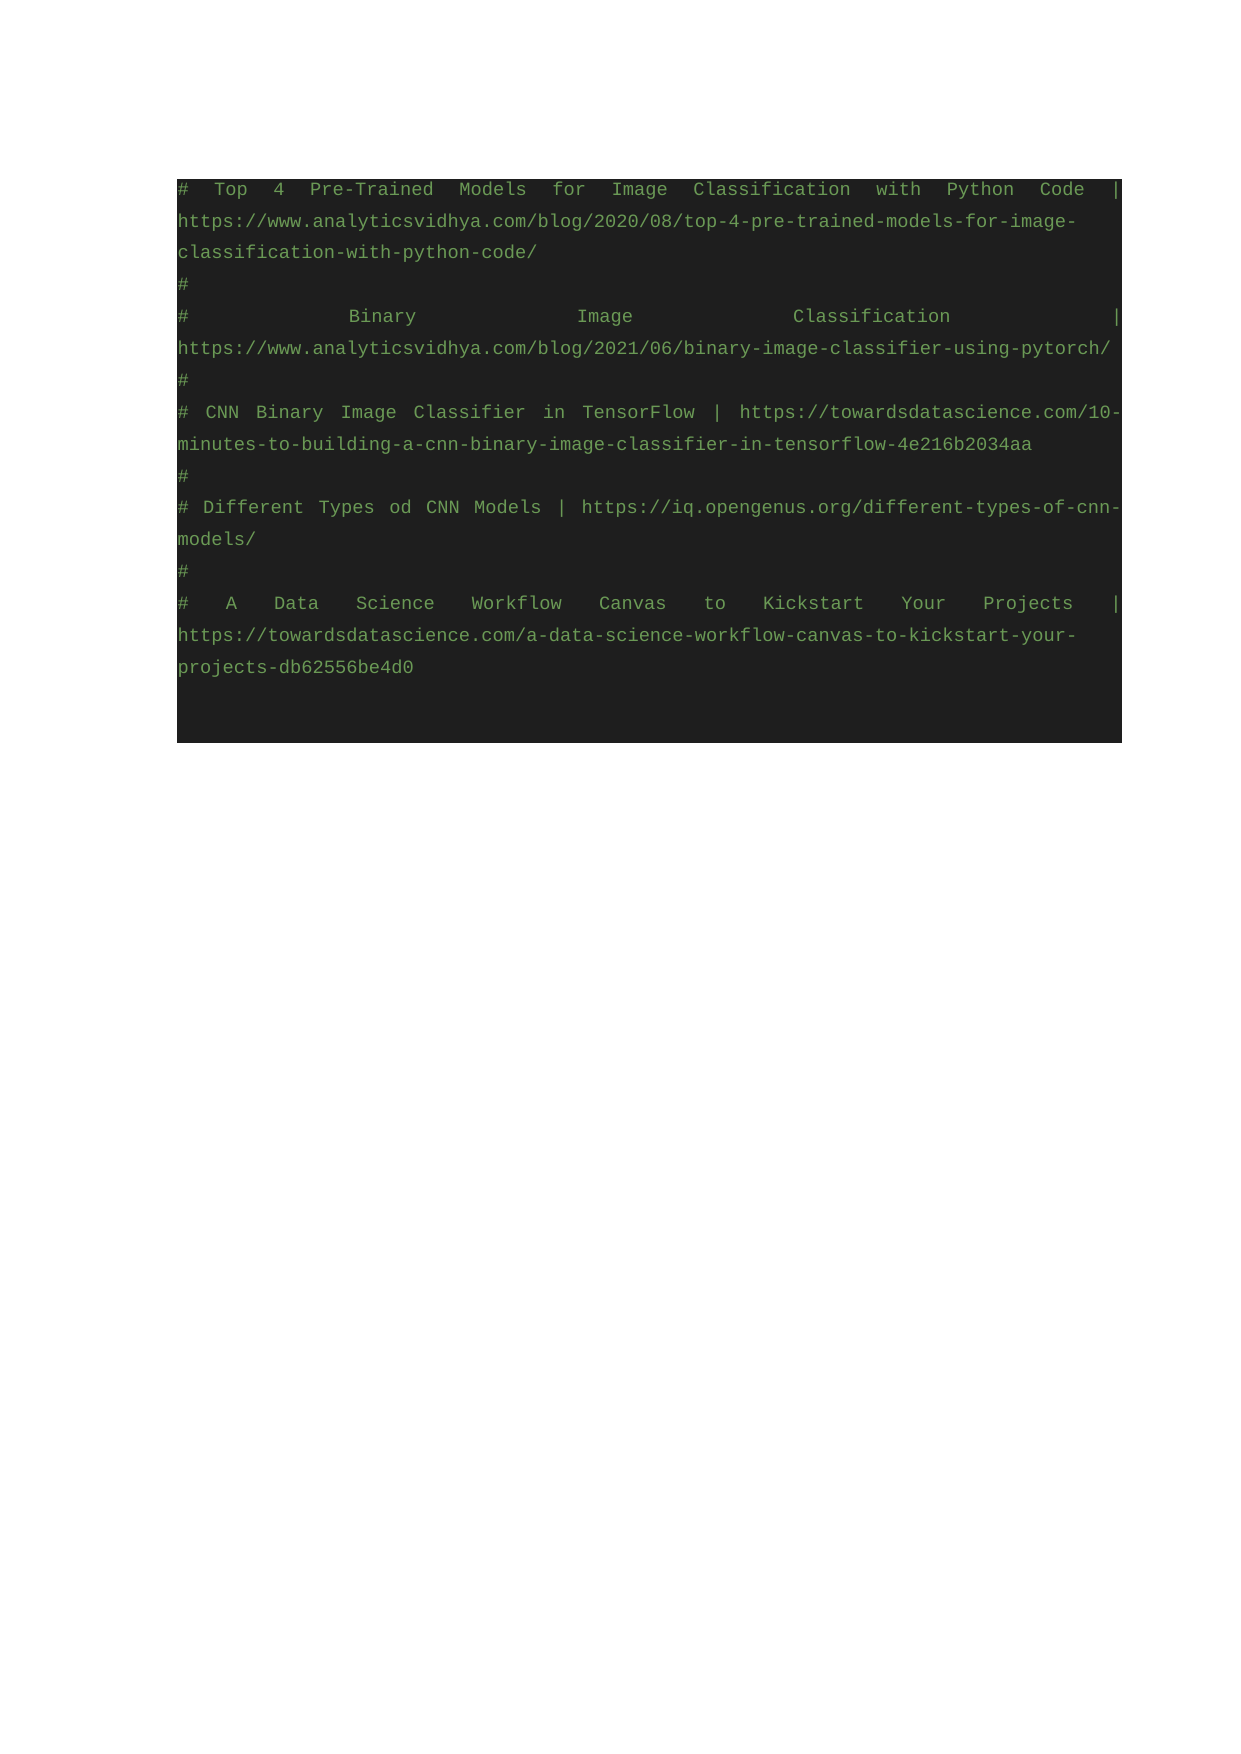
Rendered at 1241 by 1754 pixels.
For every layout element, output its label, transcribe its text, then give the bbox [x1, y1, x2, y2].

text # Different Types od CNN Models | https://iq.opengenus.org/different-types-of-cnn-models/ [177, 498, 1122, 551]
text # Top 4 Pre-Trained Models for Image Classification with Python Code | https://www.analyticsvidhya.com/blog/2020/08/top-4-pre-trained-models-for-image-classification-with-python-code/ [177, 179, 1122, 264]
text # [177, 562, 1122, 583]
text # CNN Binary Image Classifier in TensorFlow | https://towardsdatascience.com/10-minutes-to-building-a-cnn-binary-image-classifier-in-tensorflow-4e216b2034aa [177, 403, 1122, 456]
text # [177, 275, 1122, 296]
text # [177, 371, 1122, 392]
text # A Data Science Workflow Canvas to Kickstart Your Projects | https://towardsdatascience.com/a-data-science-workflow-canvas-to-kickstart-your-projects-db62556be4d0 [177, 594, 1122, 679]
text # Binary Image Classification | https://www.analyticsvidhya.com/blog/2021/06/binary-image-classifier-using-pytorch/ [177, 307, 1122, 360]
text # [177, 466, 1122, 488]
